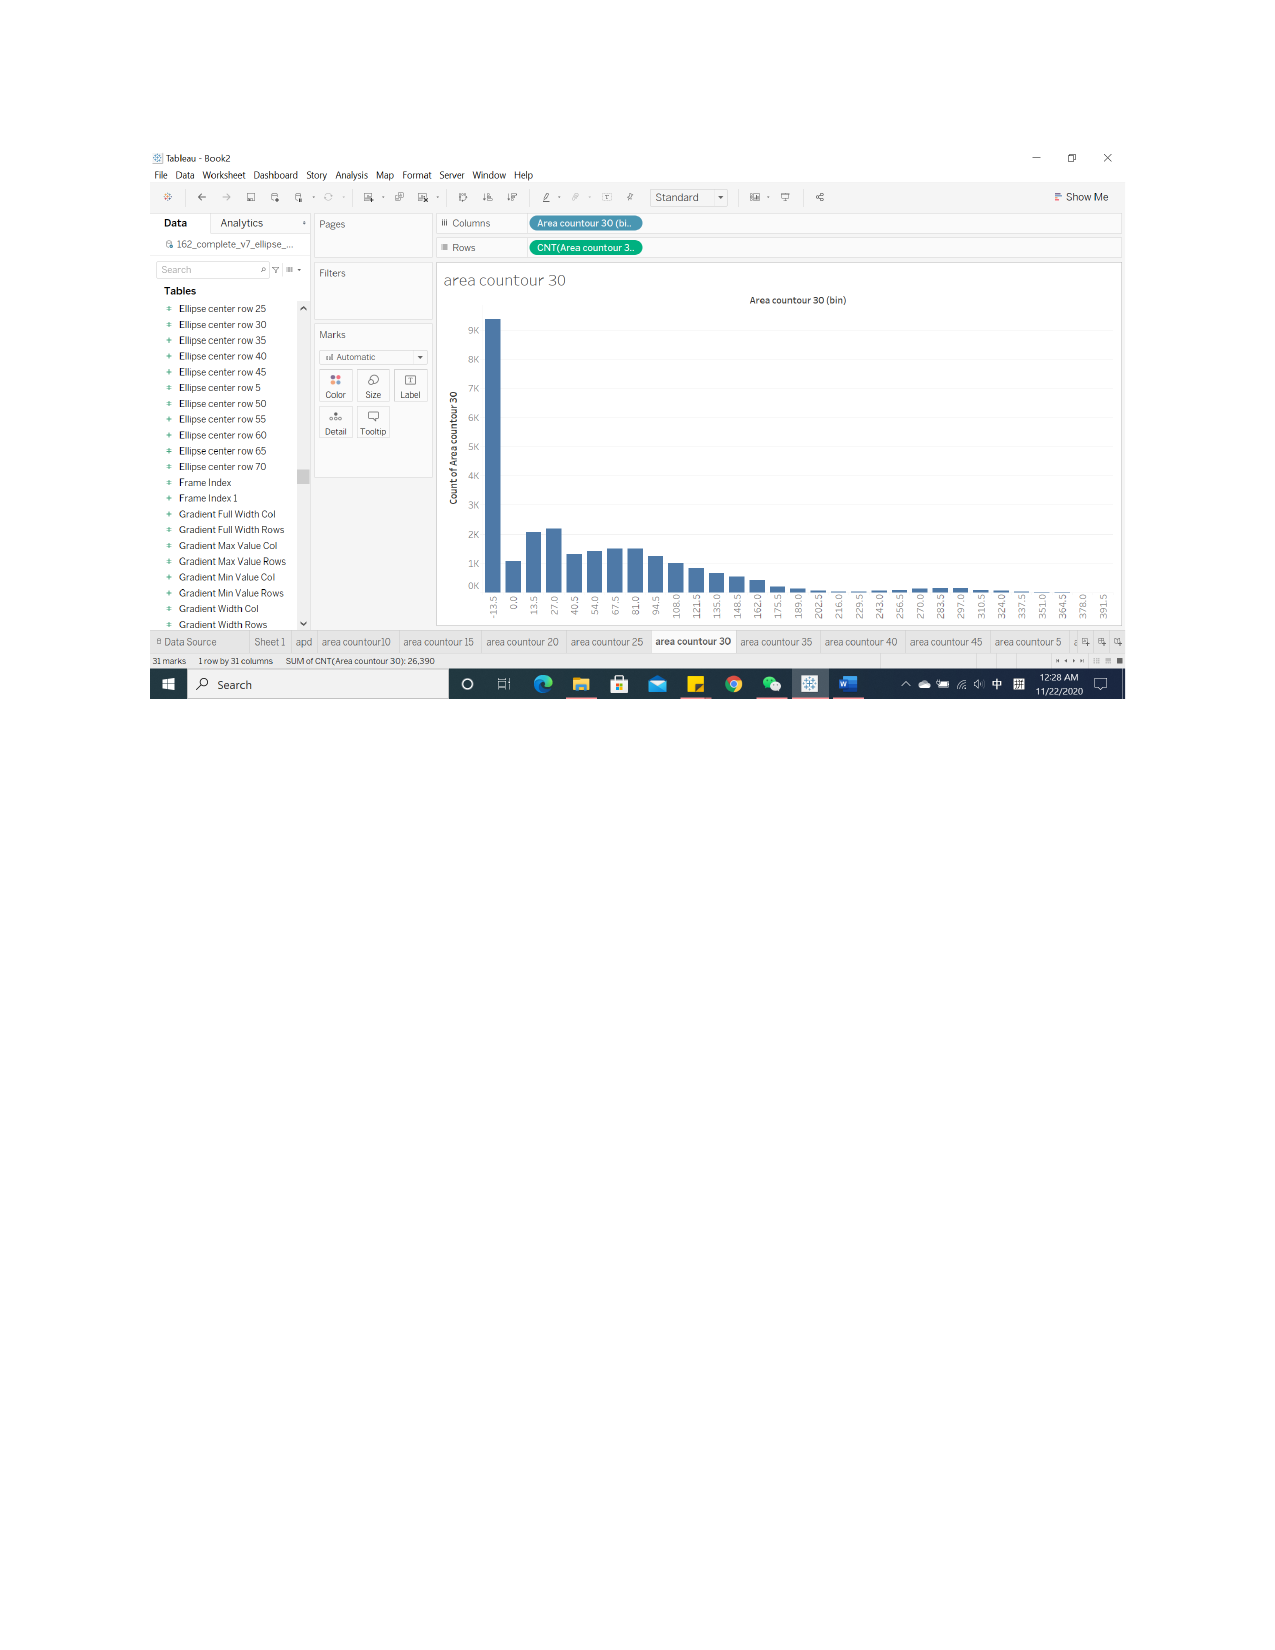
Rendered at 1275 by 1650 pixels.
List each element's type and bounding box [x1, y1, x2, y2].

picture [150, 150, 1125, 699]
